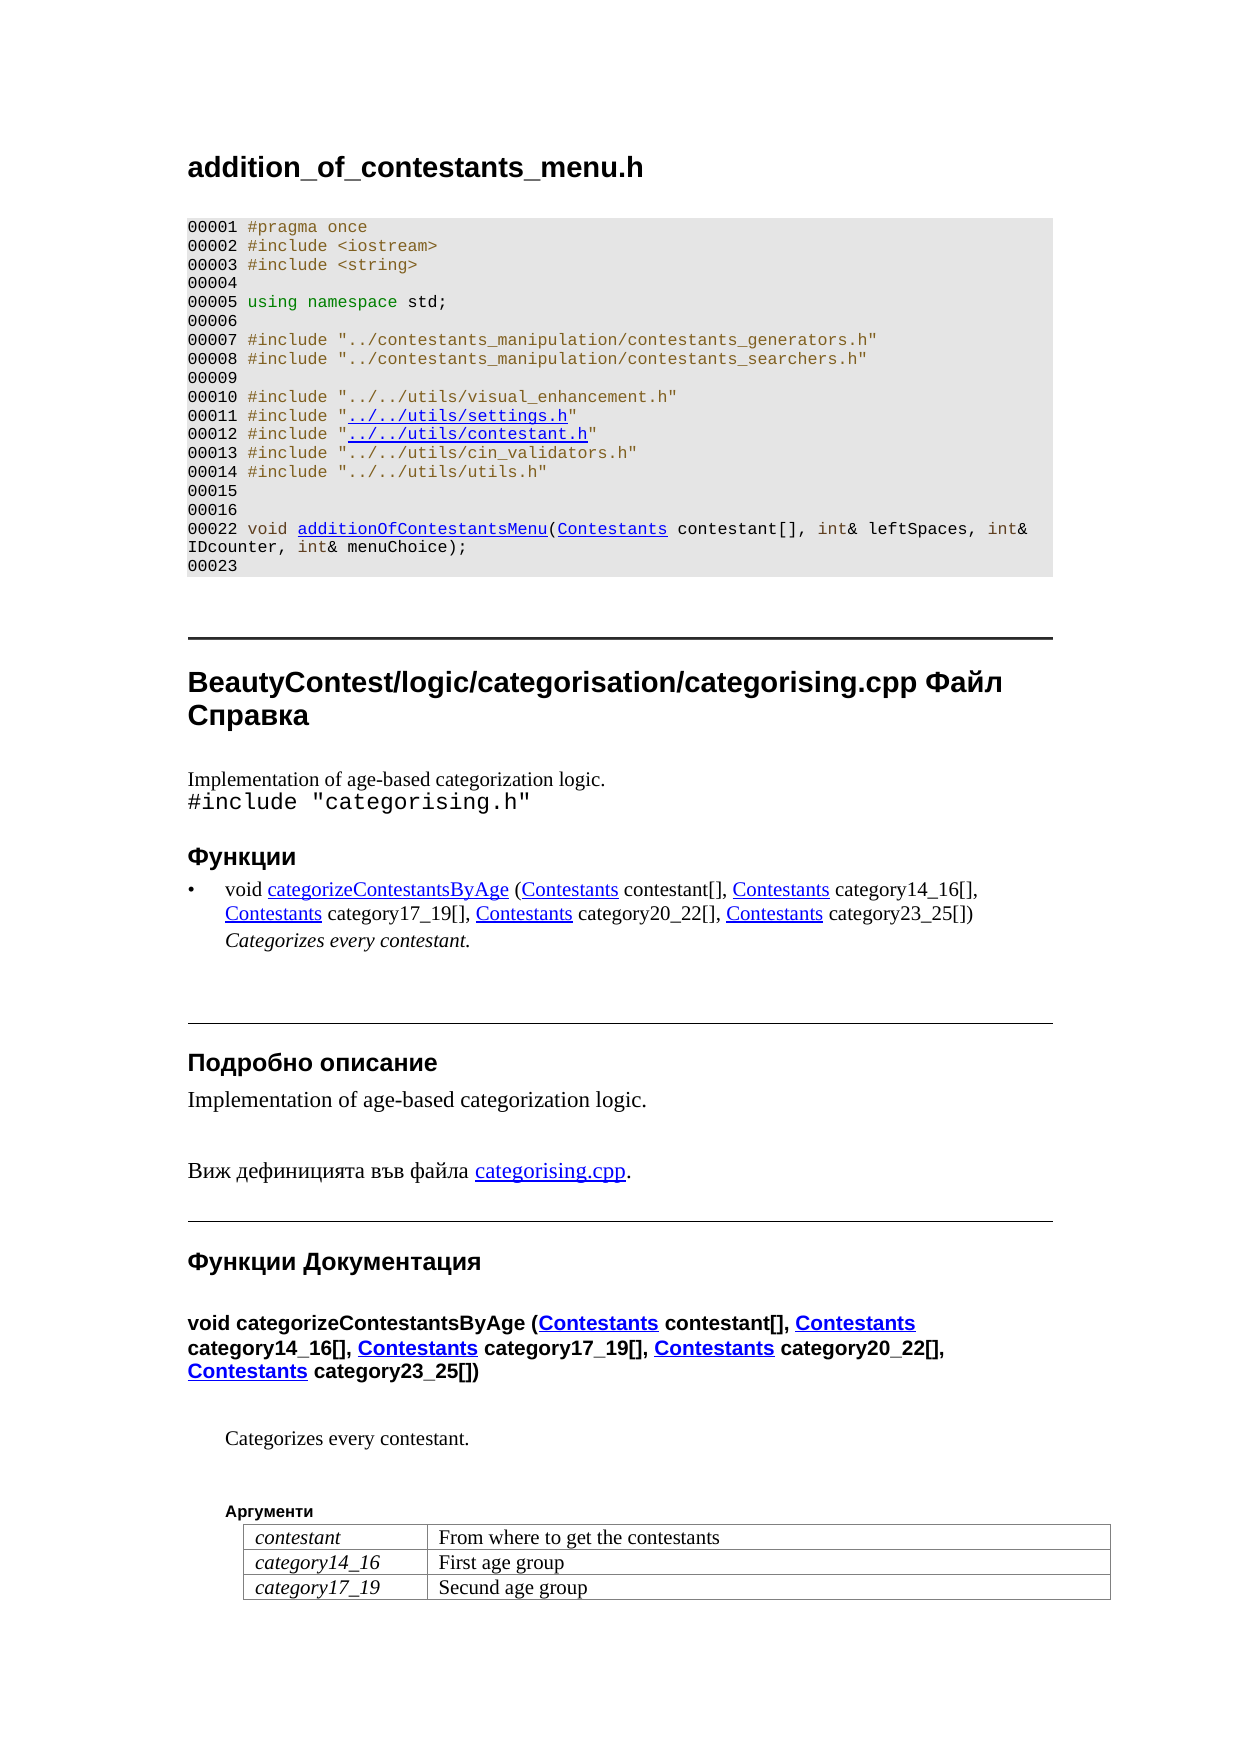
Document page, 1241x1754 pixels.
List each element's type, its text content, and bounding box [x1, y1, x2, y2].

subtitle addition_of_contestants_menu.h [187, 150, 1053, 183]
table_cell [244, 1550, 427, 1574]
text Implementation of age-based categorization logic. [187, 1086, 1053, 1112]
subtitle void categorizeContestantsByAge (Contestants contestant[], Contestants category14_16[], Contestants category17_19[], Contestants category20_22[], Contestants category23_25[]) [187, 1307, 1053, 1383]
text 00011 #include "../../utils/settings.h" [187, 407, 1053, 426]
text 00023 [187, 558, 1053, 577]
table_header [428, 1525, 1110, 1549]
subtitle Подробно описание [187, 1048, 1053, 1077]
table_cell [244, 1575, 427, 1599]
text 00007 #include "../contestants_manipulation/contestants_generators.h" [187, 332, 1053, 351]
text 00008 #include "../contestants_manipulation/contestants_searchers.h" [187, 351, 1053, 369]
subtitle Аргументи [225, 1501, 1053, 1521]
subtitle Функции [187, 842, 1053, 870]
subtitle BeautyContest/logic/categorisation/categorising.cpp Файл Справка [187, 664, 1053, 732]
text 00003 #include <string> [187, 256, 1053, 275]
text 00014 #include "../../utils/utils.h" [187, 464, 1053, 482]
text 00009 [187, 369, 1053, 388]
text Виж дефиницията във файла categorising.cpp. [187, 1158, 1053, 1184]
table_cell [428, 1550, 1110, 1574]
text 00006 [187, 313, 1053, 332]
text 00012 #include "../../utils/contestant.h" [187, 426, 1053, 445]
text #include "categorising.h" [187, 791, 1053, 817]
text 00004 [187, 275, 1053, 294]
text 00015 [187, 482, 1053, 501]
text 00016 [187, 501, 1053, 520]
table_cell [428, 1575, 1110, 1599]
text 00022 void additionOfContestantsMenu(Contestants contestant[], int& leftSpaces, int& IDcounter, int& menuChoice); [187, 520, 1053, 558]
text 00002 #include <iostream> [187, 237, 1053, 256]
text Implementation of age-based categorization logic. [187, 767, 1053, 791]
list Categorizes every contestant. [225, 928, 1053, 952]
list void categorizeContestantsByAge (Contestants contestant[], Contestants category14_16[], Contestants category17_19[], Contestants category20_22[], Contestants category23_25[]) [187, 877, 1053, 925]
text 00010 #include "../../utils/visual_enhancement.h" [187, 388, 1053, 407]
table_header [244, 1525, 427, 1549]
text 00001 #pragma once [187, 218, 1053, 237]
subtitle Функции Документация [187, 1247, 1053, 1275]
text 00005 using namespace std; [187, 294, 1053, 313]
text 00013 #include "../../utils/cin_validators.h" [187, 445, 1053, 464]
list Categorizes every contestant. [225, 1426, 1053, 1450]
